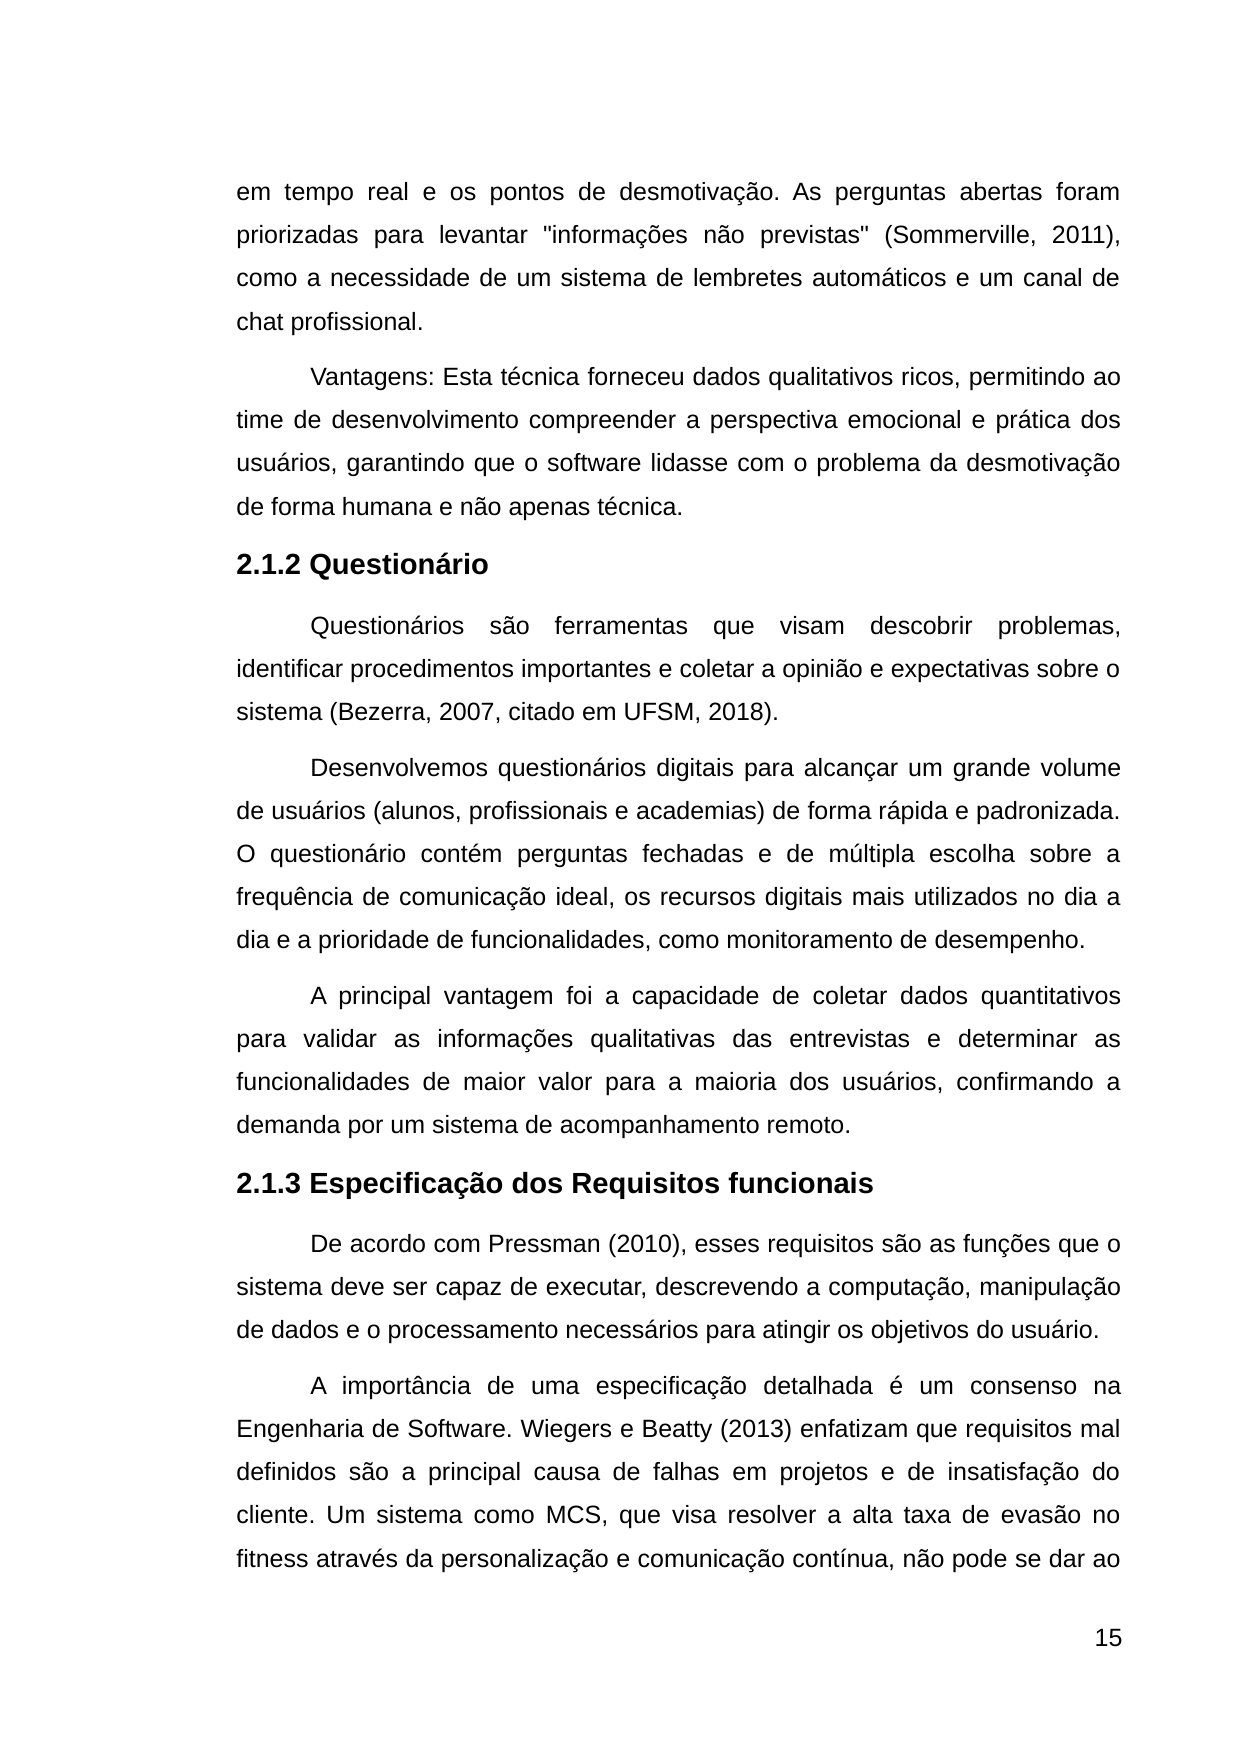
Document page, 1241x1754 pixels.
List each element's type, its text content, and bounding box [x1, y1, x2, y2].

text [236, 177, 1122, 335]
text Vantagens: Esta técnica forneceu dados qualitativos ricos, permitindo ao time de desenvolvimento compreender a perspectiva emocional e prática dos usuários, garantindo que o software lidasse com o problema da desmotivação de forma humana e não apenas técnica. [236, 362, 1122, 520]
subtitle 2.1.3 Especificação dos Requisitos funcionais [236, 1166, 1122, 1199]
subtitle 2.1.2 Questionário [236, 547, 1122, 581]
text Questionários são ferramentas que visam descobrir problemas, identificar procedimentos importantes e coletar a opinião e expectativas sobre o sistema (Bezerra, 2007, citado em UFSM, 2018). [236, 611, 1122, 726]
text Desenvolvemos questionários digitais para alcançar um grande volume de usuários (alunos, profissionais e academias) de forma rápida e padronizada. O questionário contém perguntas fechadas e de múltipla escolha sobre a frequência de comunicação ideal, os recursos digitais mais utilizados no dia a dia e a prioridade de funcionalidades, como monitoramento de desempenho. [236, 753, 1122, 954]
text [236, 1371, 1122, 1572]
text A principal vantagem foi a capacidade de coletar dados quantitativos para validar as informações qualitativas das entrevistas e determinar as funcionalidades de maior valor para a maioria dos usuários, confirmando a demanda por um sistema de acompanhamento remoto. [236, 981, 1122, 1139]
text De acordo com Pressman (2010), esses requisitos são as funções que o sistema deve ser capaz de executar, descrevendo a computação, manipulação de dados e o processamento necessários para atingir os objetivos do usuário. [236, 1229, 1122, 1344]
